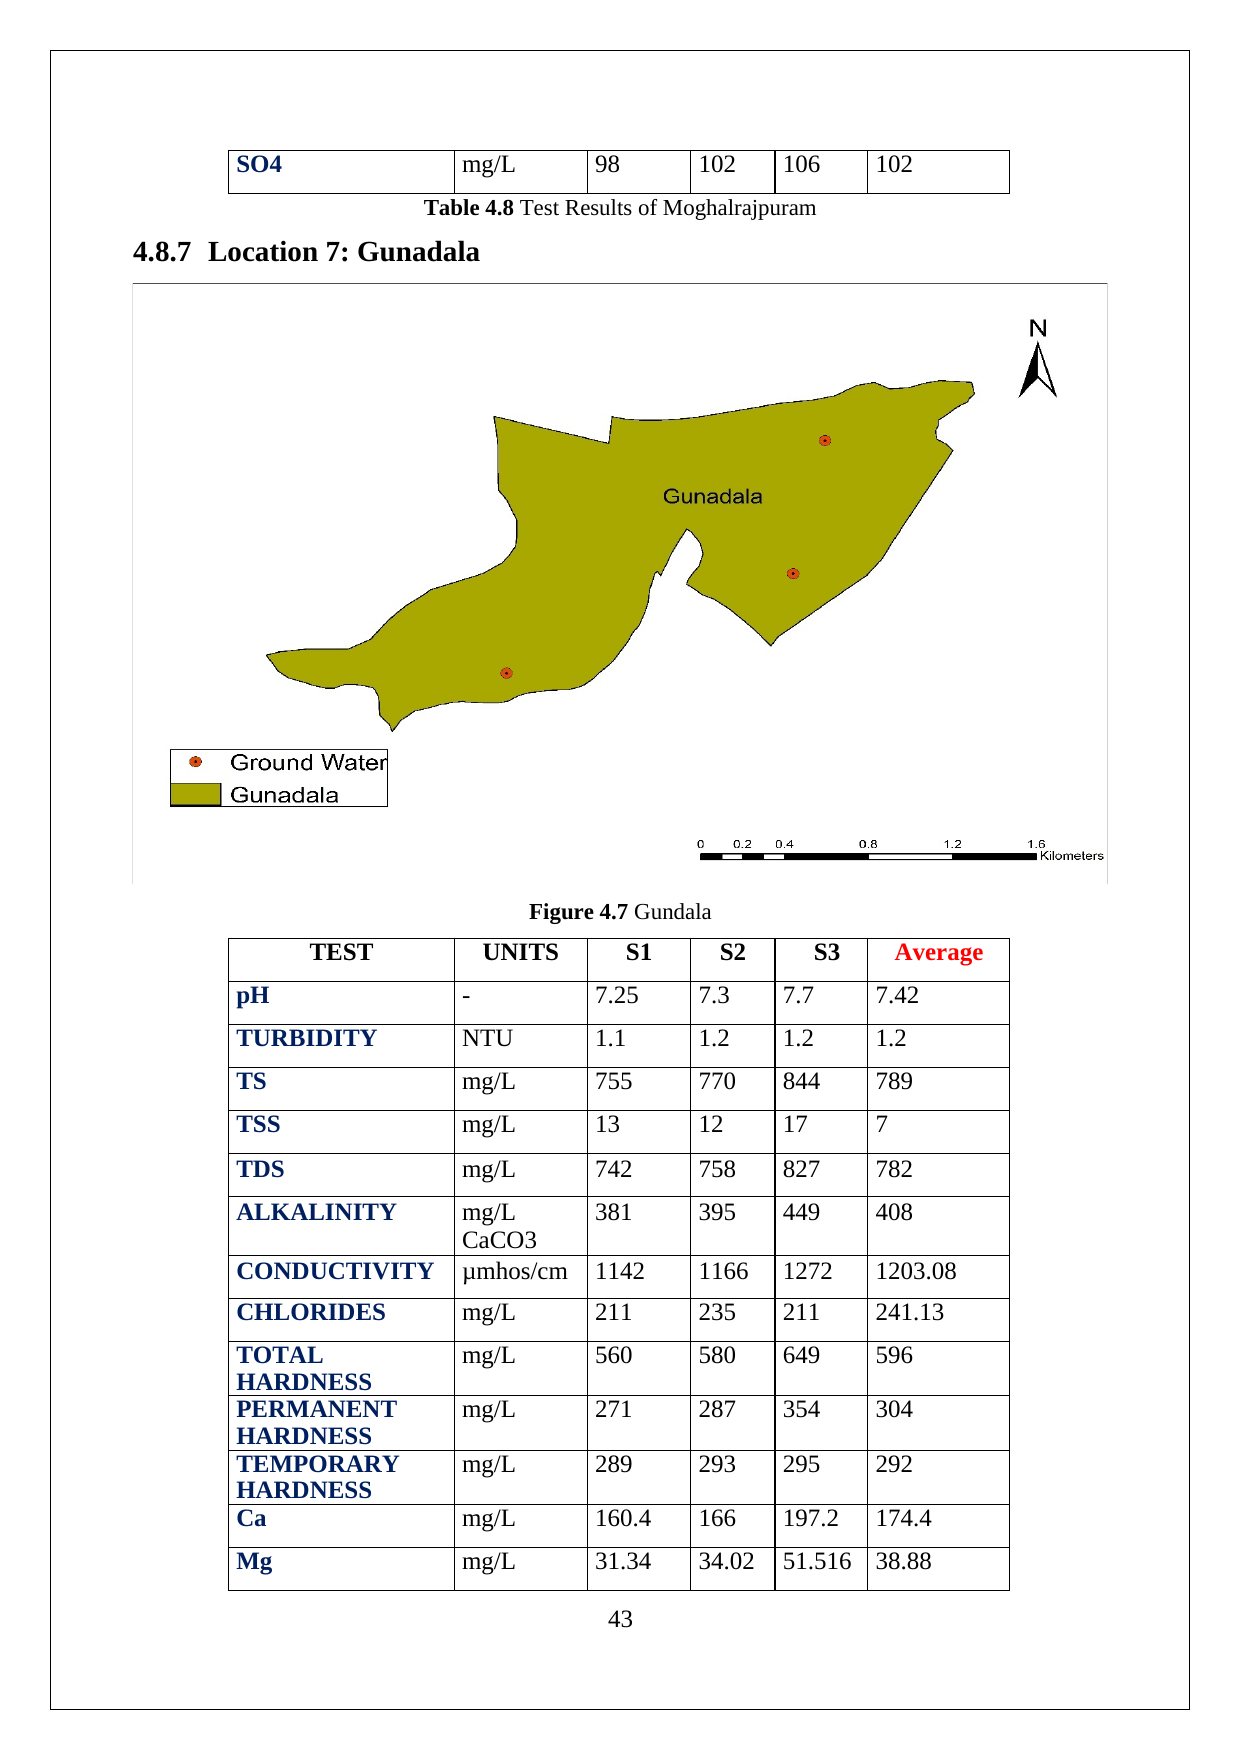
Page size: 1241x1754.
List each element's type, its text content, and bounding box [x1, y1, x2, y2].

table_cell 211 [588, 1299, 690, 1341]
picture [132, 283, 1108, 884]
table_cell mg/L [455, 1505, 587, 1547]
table_cell ALKALINITY [229, 1197, 454, 1255]
table_cell - [455, 982, 587, 1024]
table_cell 102 [691, 151, 774, 193]
table_cell 395 [691, 1197, 774, 1255]
table_cell 7.3 [691, 982, 774, 1024]
table_cell TURBIDITY [229, 1025, 454, 1067]
table_cell 649 [776, 1342, 867, 1395]
table_cell 293 [691, 1451, 774, 1504]
table_cell mg/L [455, 1068, 587, 1110]
table_cell mg/L [455, 1451, 587, 1504]
table_cell TS [229, 1068, 454, 1110]
table_cell TEMPORARY HARDNESS [229, 1451, 454, 1504]
table_cell 295 [776, 1451, 867, 1504]
table_cell CHLORIDES [229, 1299, 454, 1341]
table_cell 287 [691, 1396, 774, 1450]
table_cell 289 [588, 1451, 690, 1504]
table_cell 7 [868, 1111, 1009, 1153]
table_cell 197.2 [776, 1505, 867, 1547]
table_cell 1166 [691, 1256, 774, 1298]
table_cell SO4 [229, 151, 454, 193]
table_cell 354 [776, 1396, 867, 1450]
table_cell µmhos/cm [455, 1256, 587, 1298]
table_cell 758 [691, 1154, 774, 1196]
table_cell PERMANENT HARDNESS [229, 1396, 454, 1450]
table_cell 7.25 [588, 982, 690, 1024]
table_cell 102 [868, 151, 1009, 193]
table_cell 449 [776, 1197, 867, 1255]
table_cell 742 [588, 1154, 690, 1196]
table_cell 174.4 [868, 1505, 1009, 1547]
table_cell 13 [588, 1111, 690, 1153]
table_cell pH [229, 982, 454, 1024]
table_cell 160.4 [588, 1505, 690, 1547]
table_cell 789 [868, 1068, 1009, 1110]
table_cell 17 [776, 1111, 867, 1153]
text Figure 4.7 Gundala [133, 898, 1108, 925]
table_cell 38.88 [868, 1548, 1009, 1590]
table_cell 211 [776, 1299, 867, 1341]
table_cell 580 [691, 1342, 774, 1395]
table_cell 31.34 [588, 1548, 690, 1590]
table_cell 1142 [588, 1256, 690, 1298]
text Table 4.8 Test Results of Moghalrajpuram [133, 194, 1108, 221]
table_cell 34.02 [691, 1548, 774, 1590]
table_header S1 [588, 939, 690, 981]
table_cell 596 [868, 1342, 1009, 1395]
table_cell 271 [588, 1396, 690, 1450]
table_cell 304 [868, 1396, 1009, 1450]
table_cell 408 [868, 1197, 1009, 1255]
table_cell mg/L [455, 1342, 587, 1395]
table_cell 844 [776, 1068, 867, 1110]
table_cell 782 [868, 1154, 1009, 1196]
table_cell 755 [588, 1068, 690, 1110]
table_cell 292 [868, 1451, 1009, 1504]
table_cell TOTAL HARDNESS [229, 1342, 454, 1395]
text 4.8.7 Location 7: Gunadala [133, 234, 1108, 267]
table_cell 166 [691, 1505, 774, 1547]
table_header S2 [691, 939, 774, 981]
table_cell 1272 [776, 1256, 867, 1298]
table_cell 560 [588, 1342, 690, 1395]
table_cell 1203.08 [868, 1256, 1009, 1298]
table_cell mg/L [455, 1396, 587, 1450]
table_header S3 [776, 939, 867, 981]
table_cell 241.13 [868, 1299, 1009, 1341]
table_cell 1.1 [588, 1025, 690, 1067]
table_cell mg/L [455, 1111, 587, 1153]
table_cell 12 [691, 1111, 774, 1153]
table_cell 1.2 [868, 1025, 1009, 1067]
table_cell TSS [229, 1111, 454, 1153]
table_cell Ca [229, 1505, 454, 1547]
table_header TEST [229, 939, 454, 981]
table_cell CONDUCTIVITY [229, 1256, 454, 1298]
table_cell mg/L [455, 1299, 587, 1341]
table_cell 827 [776, 1154, 867, 1196]
table_cell mg/L [455, 1548, 587, 1590]
table_cell 51.516 [776, 1548, 867, 1590]
table_cell mg/L CaCO3 [455, 1197, 587, 1255]
table_cell 1.2 [776, 1025, 867, 1067]
table_cell 770 [691, 1068, 774, 1110]
table_cell 235 [691, 1299, 774, 1341]
table_cell 1.2 [691, 1025, 774, 1067]
table_header UNITS [455, 939, 587, 981]
table_header Average [868, 939, 1009, 981]
table_cell 106 [776, 151, 867, 193]
table_cell 7.42 [868, 982, 1009, 1024]
table_cell 98 [588, 151, 690, 193]
table_cell NTU [455, 1025, 587, 1067]
table_cell 381 [588, 1197, 690, 1255]
table_cell TDS [229, 1154, 454, 1196]
table_cell mg/L [455, 1154, 587, 1196]
table_cell 7.7 [776, 982, 867, 1024]
table_cell mg/L [455, 151, 587, 193]
table_cell Mg [229, 1548, 454, 1590]
